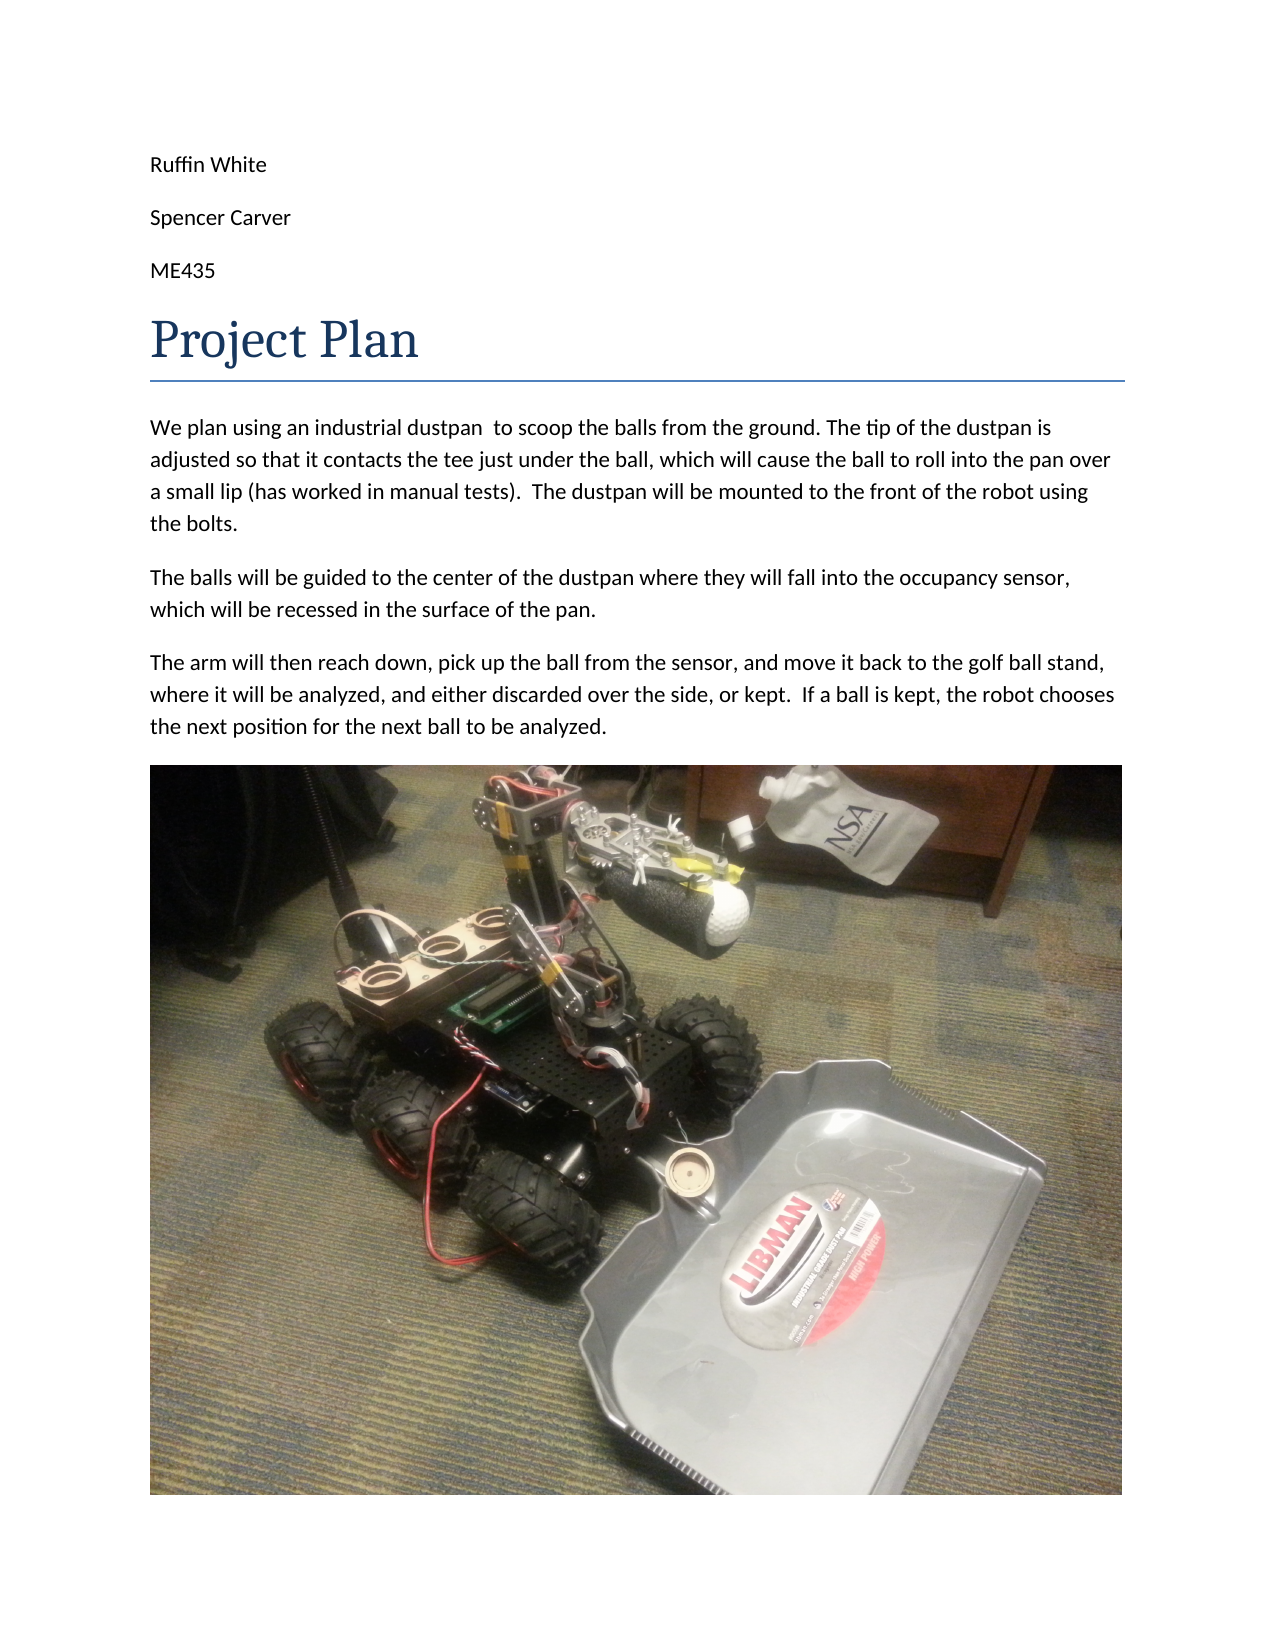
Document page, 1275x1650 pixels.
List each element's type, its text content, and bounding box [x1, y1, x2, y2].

title Project Plan [150, 309, 1125, 380]
text The arm will then reach down, pick up the ball from the sensor, and move it back to the golf ball stand, where it will be analyzed, and either discarded over the side, or kept. If a ball is kept, the robot chooses the next position for the next ball to be analyzed. [150, 648, 1125, 740]
text The balls will be guided to the center of the dustpan where they will fall into the occupancy sensor, which will be recessed in the surface of the pan. [150, 563, 1125, 623]
text Ruffin White [150, 150, 1125, 178]
picture [150, 765, 1122, 1495]
text Spencer Carver [150, 203, 1125, 231]
text We plan using an industrial dustpan to scoop the balls from the ground. The tip of the dustpan is adjusted so that it contacts the tee just under the ball, which will cause the ball to roll into the pan over a small lip (has worked in manual tests). The dustpan will be mounted to the front of the robot using the bolts. [150, 413, 1125, 538]
text ME435 [150, 256, 1125, 284]
